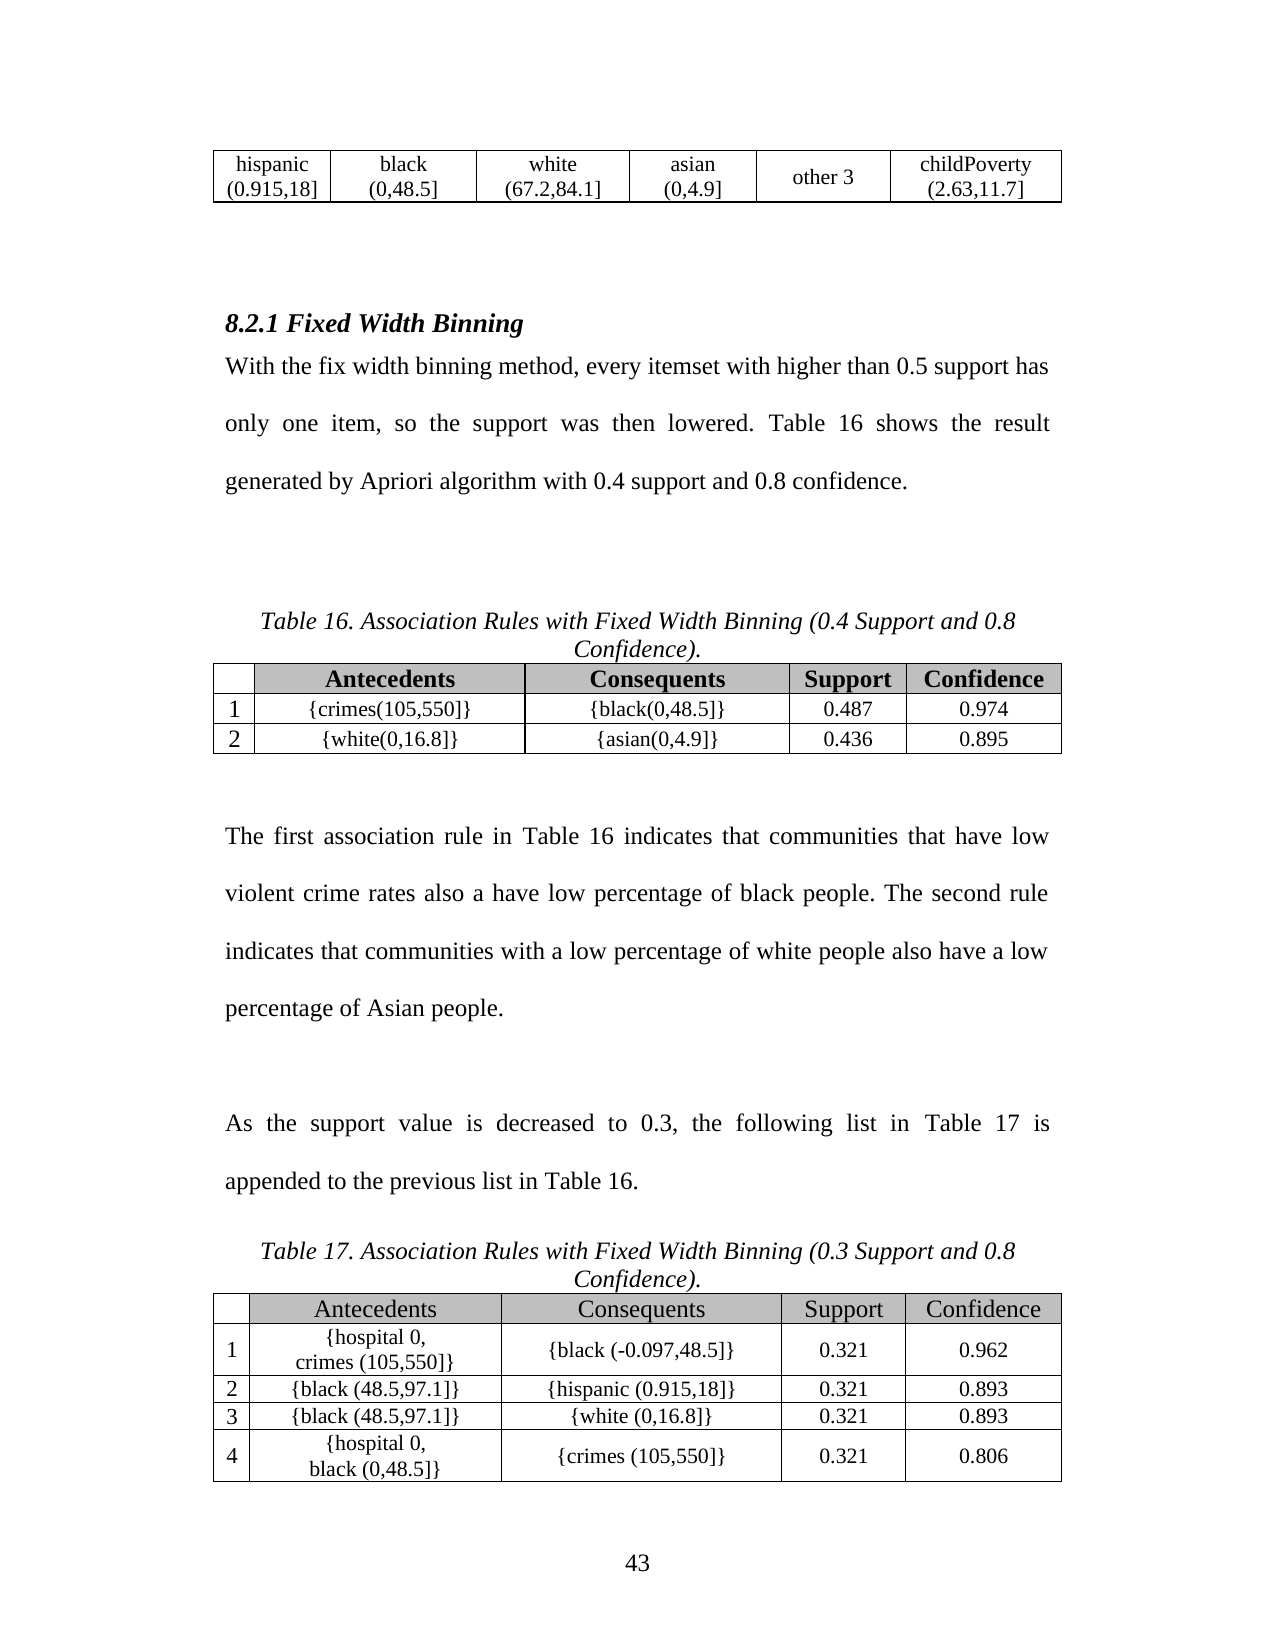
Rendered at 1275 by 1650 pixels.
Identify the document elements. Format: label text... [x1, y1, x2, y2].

table_cell 0.321 [782, 1403, 905, 1429]
table_cell 0.895 [907, 724, 1061, 753]
table_header Consequents [502, 1294, 781, 1323]
table_cell black (0,48.5] [331, 151, 476, 201]
table_cell {black(0,48.5]} [526, 694, 789, 723]
table_cell 0.806 [906, 1430, 1061, 1481]
text Table 17. Association Rules with Fixed Width Binning (0.3 Support and 0.8 Confidence). [225, 1236, 1050, 1293]
text Table 16. Association Rules with Fixed Width Binning (0.4 Support and 0.8 Confidence). [225, 606, 1050, 663]
text With the fix width binning method, every itemset with higher than 0.5 support has only one item, so the support was then lowered. Table 16 shows the result generated by Apriori algorithm with 0.4 support and 0.8 confidence. [225, 351, 1050, 494]
table_cell 0.893 [906, 1403, 1061, 1429]
table_header Antecedents [250, 1294, 501, 1323]
table_cell 0.321 [782, 1324, 905, 1374]
table_cell 0.974 [907, 694, 1061, 723]
table_cell 2 [214, 724, 254, 753]
table_cell {hospital 0, black (0,48.5]} [250, 1430, 501, 1481]
table_cell 4 [214, 1430, 249, 1481]
text As the support value is decreased to 0.3, the following list in Table 17 is appended to the previous list in Table 16. [225, 1108, 1050, 1194]
table_cell {crimes (105,550]} [502, 1430, 781, 1481]
table_cell childPoverty (2.63,11.7] [891, 151, 1061, 201]
table_cell 0.962 [906, 1324, 1061, 1374]
table_cell white (67.2,84.1] [477, 151, 629, 201]
table_cell 0.321 [782, 1430, 905, 1481]
table_header Antecedents [255, 664, 524, 693]
table_cell {black (48.5,97.1]} [250, 1403, 501, 1429]
table_cell {white(0,16.8]} [255, 724, 524, 753]
table_header [214, 1294, 249, 1323]
table_cell asian (0,4.9] [630, 151, 756, 201]
table_header Confidence [906, 1294, 1061, 1323]
table_cell {black (48.5,97.1]} [250, 1376, 501, 1402]
table_cell other 3 [757, 151, 890, 201]
table_cell {crimes(105,550]} [255, 694, 524, 723]
table_header [214, 664, 254, 693]
table_cell 3 [214, 1403, 249, 1429]
table_cell hispanic (0.915,18] [214, 151, 330, 201]
table_header Support [790, 664, 906, 693]
table_header Support [782, 1294, 905, 1323]
table_cell {white (0,16.8]} [502, 1403, 781, 1429]
table_cell 0.893 [906, 1376, 1061, 1402]
table_cell {asian(0,4.9]} [526, 724, 789, 753]
table_header Confidence [907, 664, 1061, 693]
table_cell 0.321 [782, 1376, 905, 1402]
table_cell 1 [214, 694, 254, 723]
table_cell {hispanic (0.915,18]} [502, 1376, 781, 1402]
table_header Consequents [526, 664, 789, 693]
table_cell {black (-0.097,48.5]} [502, 1324, 781, 1374]
table_cell 1 [214, 1324, 249, 1374]
subtitle Fixed Width Binning [225, 307, 1050, 338]
table_cell 2 [214, 1376, 249, 1402]
text The first association rule in Table 16 indicates that communities that have low violent crime rates also a have low percentage of black people. The second rule indicates that communities with a low percentage of white people also have a low percentage of Asian people. [225, 821, 1050, 1022]
table_cell 0.487 [790, 694, 906, 723]
table_cell 0.436 [790, 724, 906, 753]
table_cell {hospital 0, crimes (105,550]} [250, 1324, 501, 1374]
